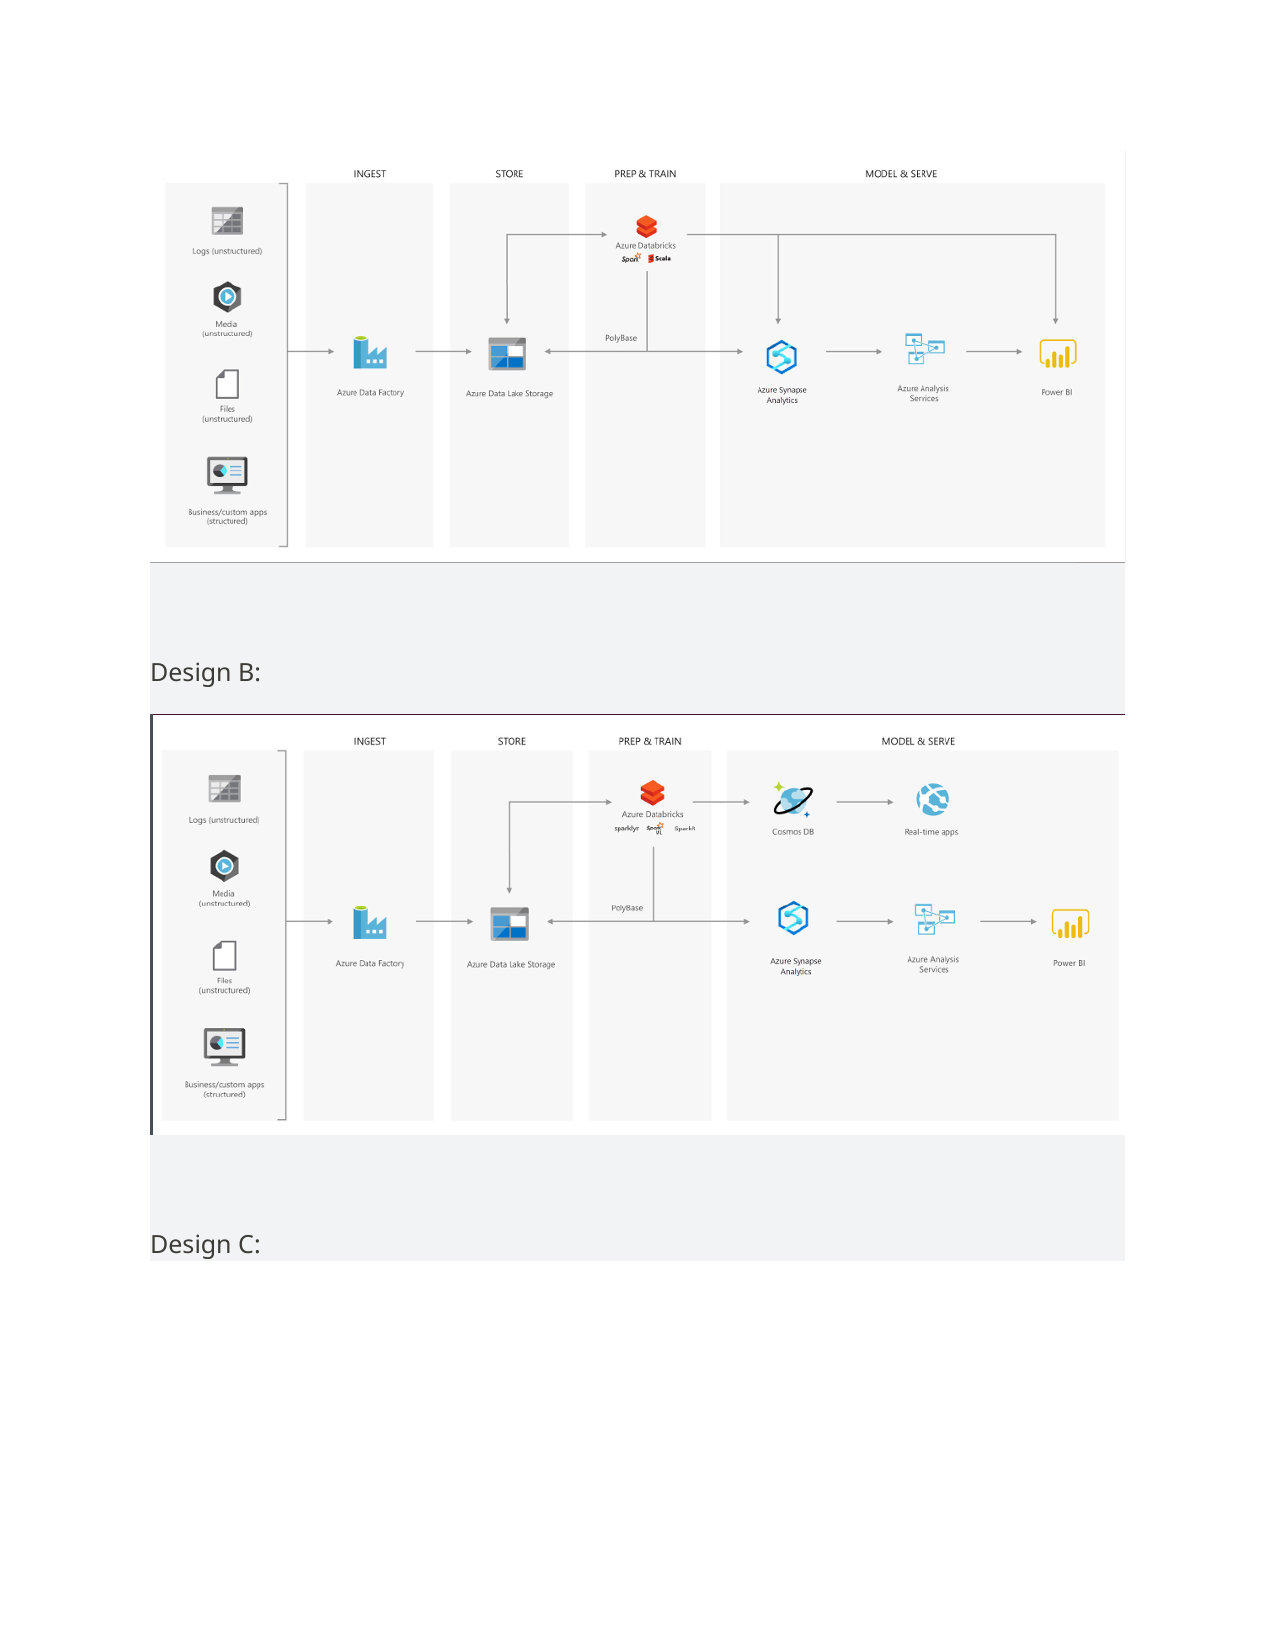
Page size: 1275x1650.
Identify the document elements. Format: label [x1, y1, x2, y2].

picture [150, 714, 1125, 1135]
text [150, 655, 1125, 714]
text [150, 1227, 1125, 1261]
picture [150, 150, 1125, 563]
